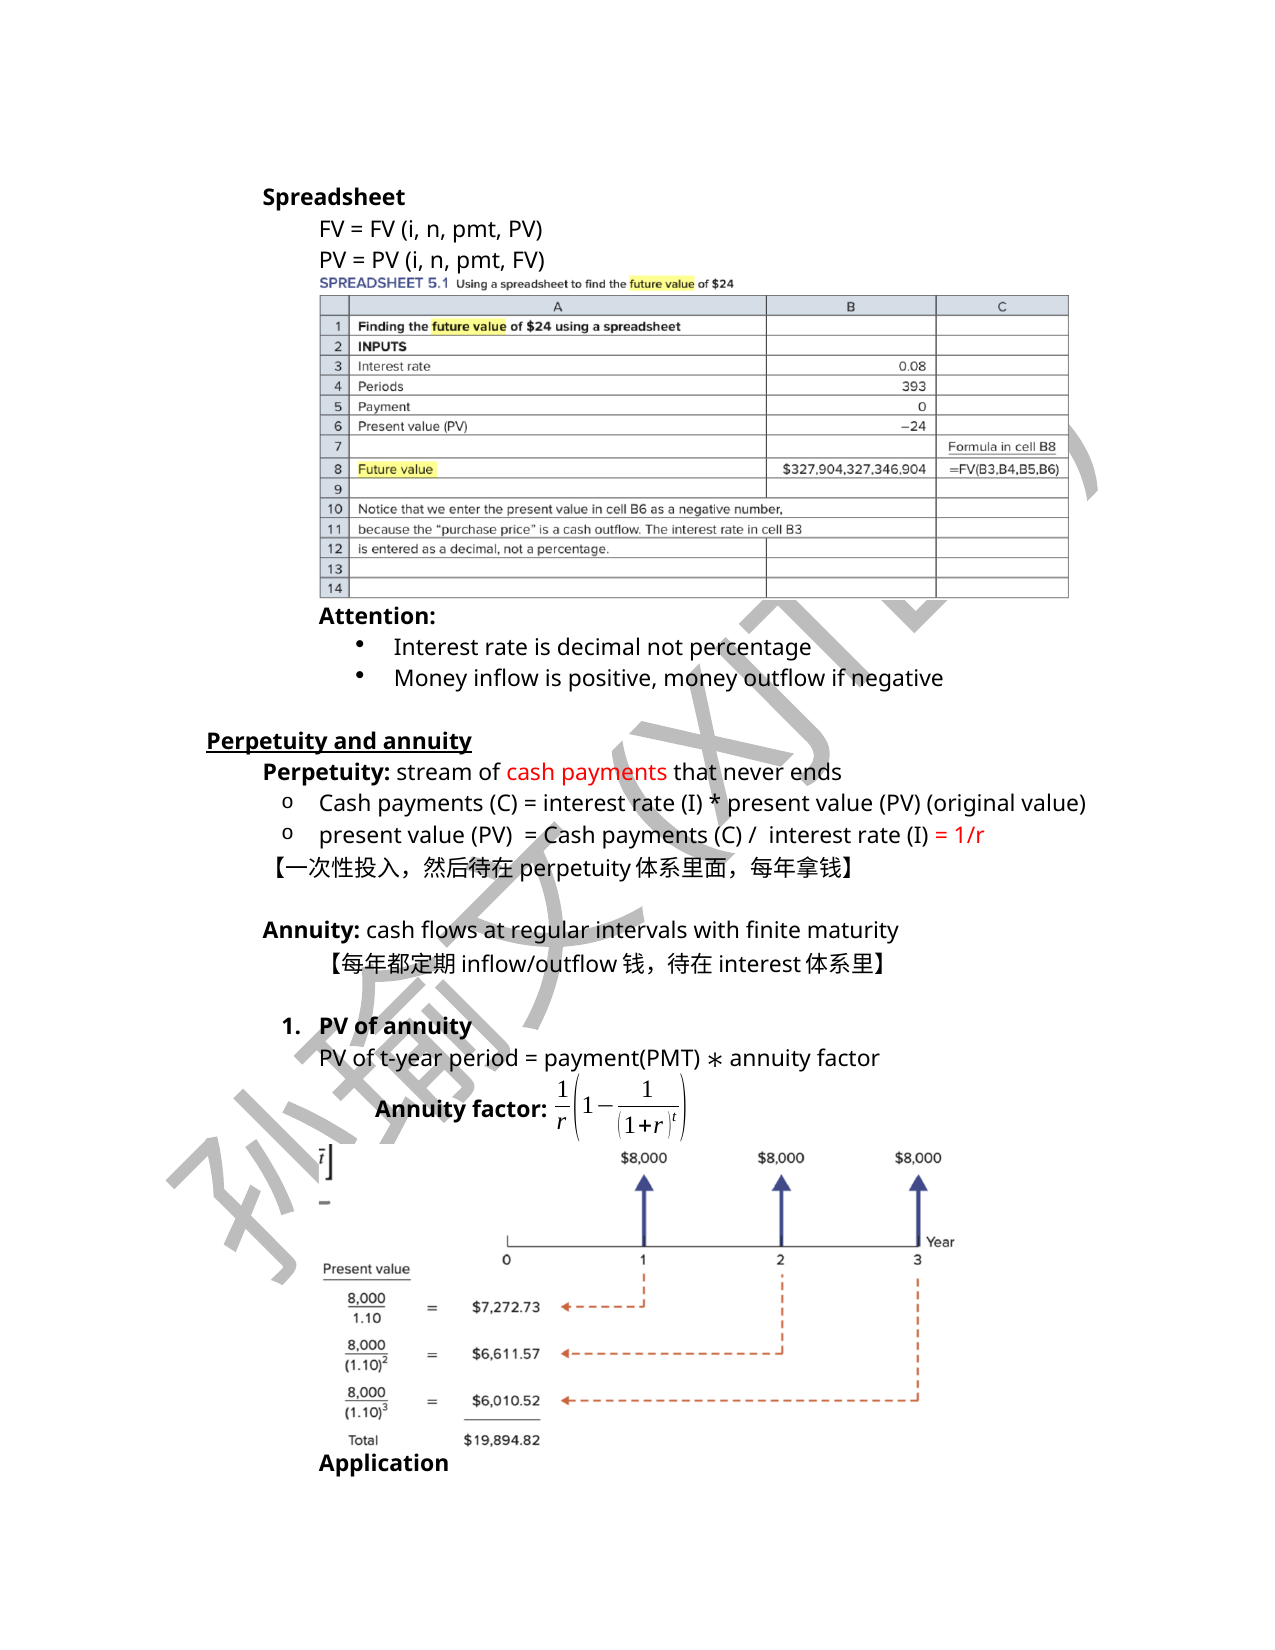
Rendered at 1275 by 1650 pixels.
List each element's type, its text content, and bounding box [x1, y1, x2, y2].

text Annuity: cash flows at regular intervals with finite maturity [262, 914, 1125, 946]
text Perpetuity and annuity [206, 725, 1125, 756]
list present value (PV) = Cash payments (C) / interest rate (I) = 1/r [281, 818, 1125, 850]
list Interest rate is decimal not percentage [356, 631, 1125, 662]
list PV of annuity [281, 1010, 1125, 1041]
text FV = FV (i, n, pmt, PV) [319, 212, 1125, 244]
text Application [319, 1447, 1125, 1479]
text 【每年都定期inflow/outflow钱，待在interest体系里】 [319, 946, 1125, 979]
list Cash payments (C) = interest rate (I) * present value (PV) (original value) [281, 787, 1125, 818]
text Spreadsheet [262, 181, 1125, 212]
picture [318, 1144, 959, 1448]
list Money inflow is positive, money outflow if negative [356, 662, 1125, 693]
text Annuity factor: [375, 1073, 1125, 1144]
text Attention: [319, 600, 1125, 631]
text 【一次性投入，然后待在perpetuity体系里面，每年拿钱】 [262, 850, 1125, 883]
text PV = PV (i, n, pmt, FV) [319, 244, 1125, 275]
text Perpetuity: stream of cash payments that never ends [262, 756, 1125, 787]
picture [318, 275, 1069, 600]
text PV of t-year period = payment(PMT) ∗ annuity factor [319, 1041, 1125, 1073]
